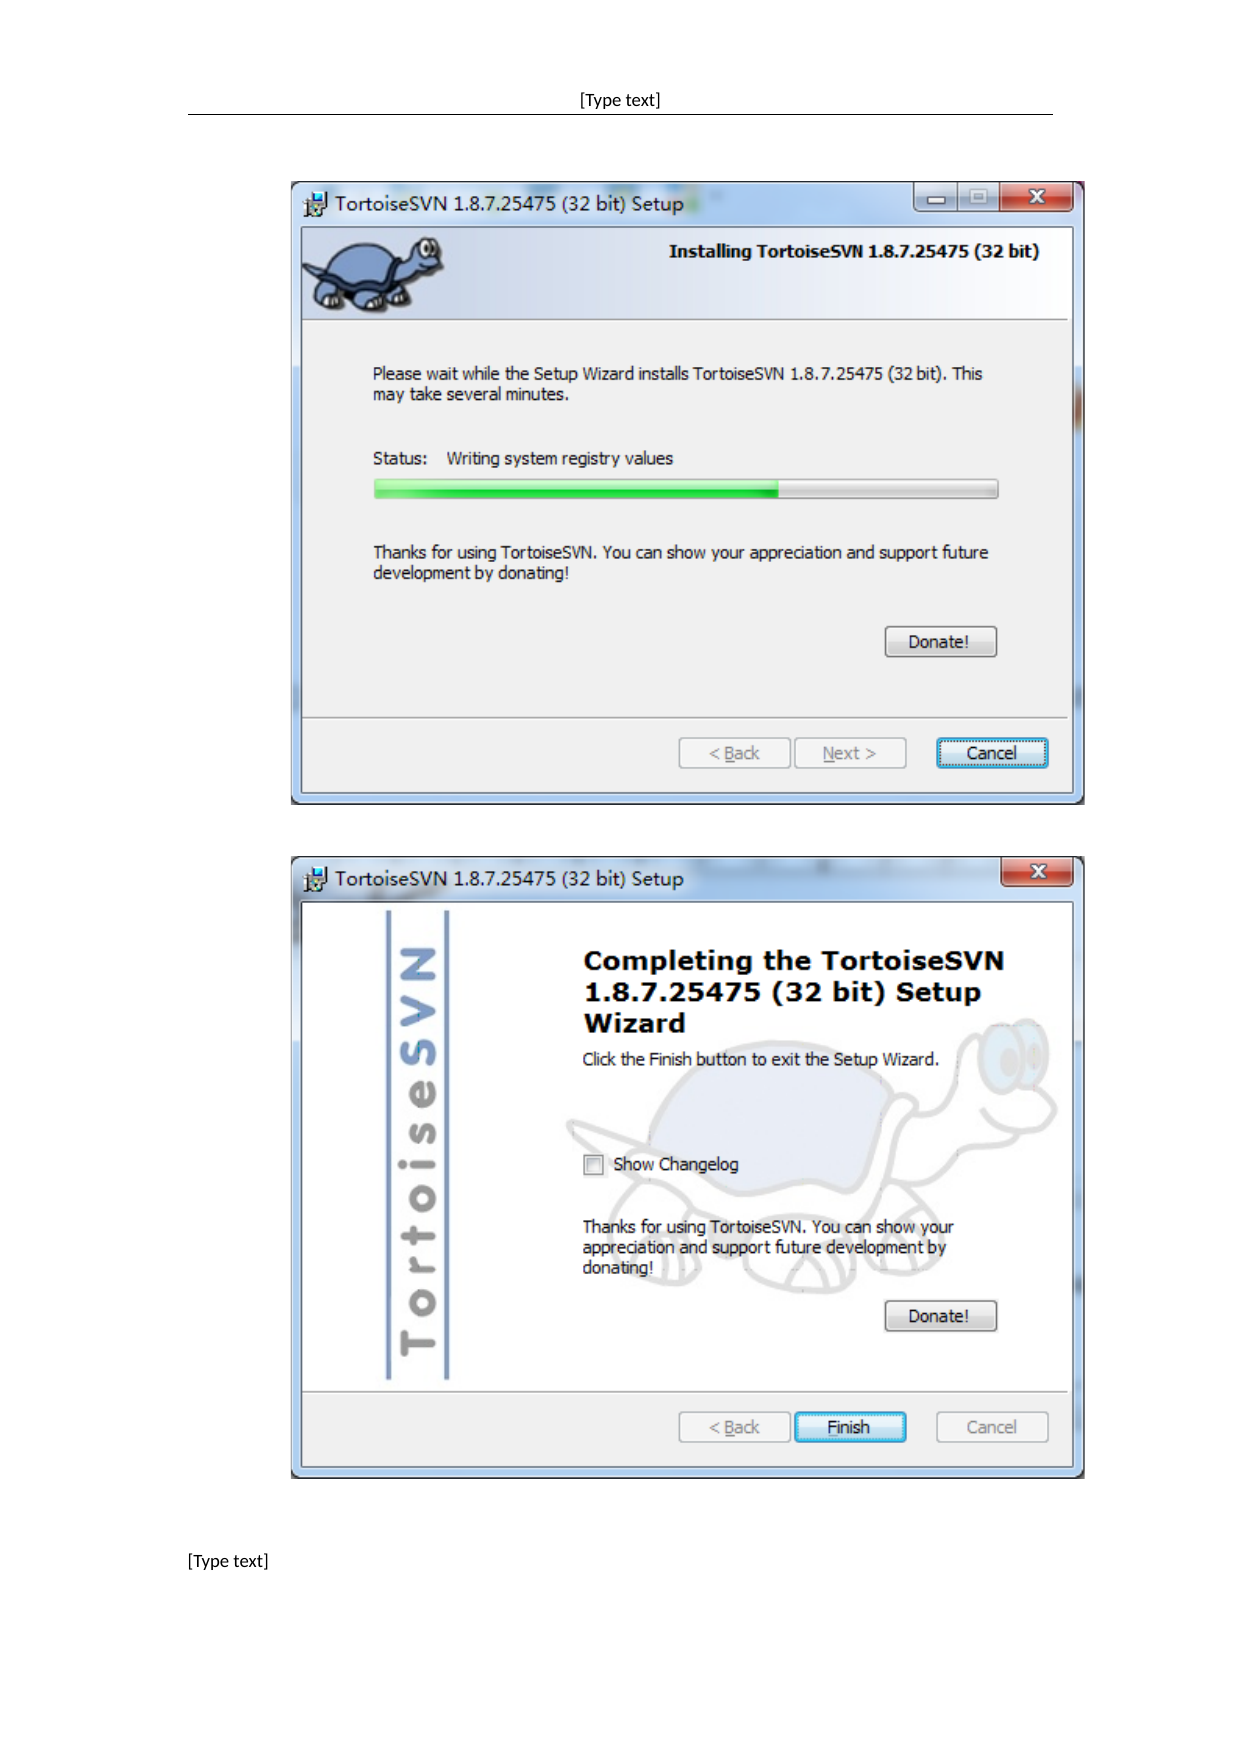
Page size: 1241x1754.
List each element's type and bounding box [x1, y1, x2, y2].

picture [290, 856, 1085, 1479]
picture [290, 181, 1085, 805]
